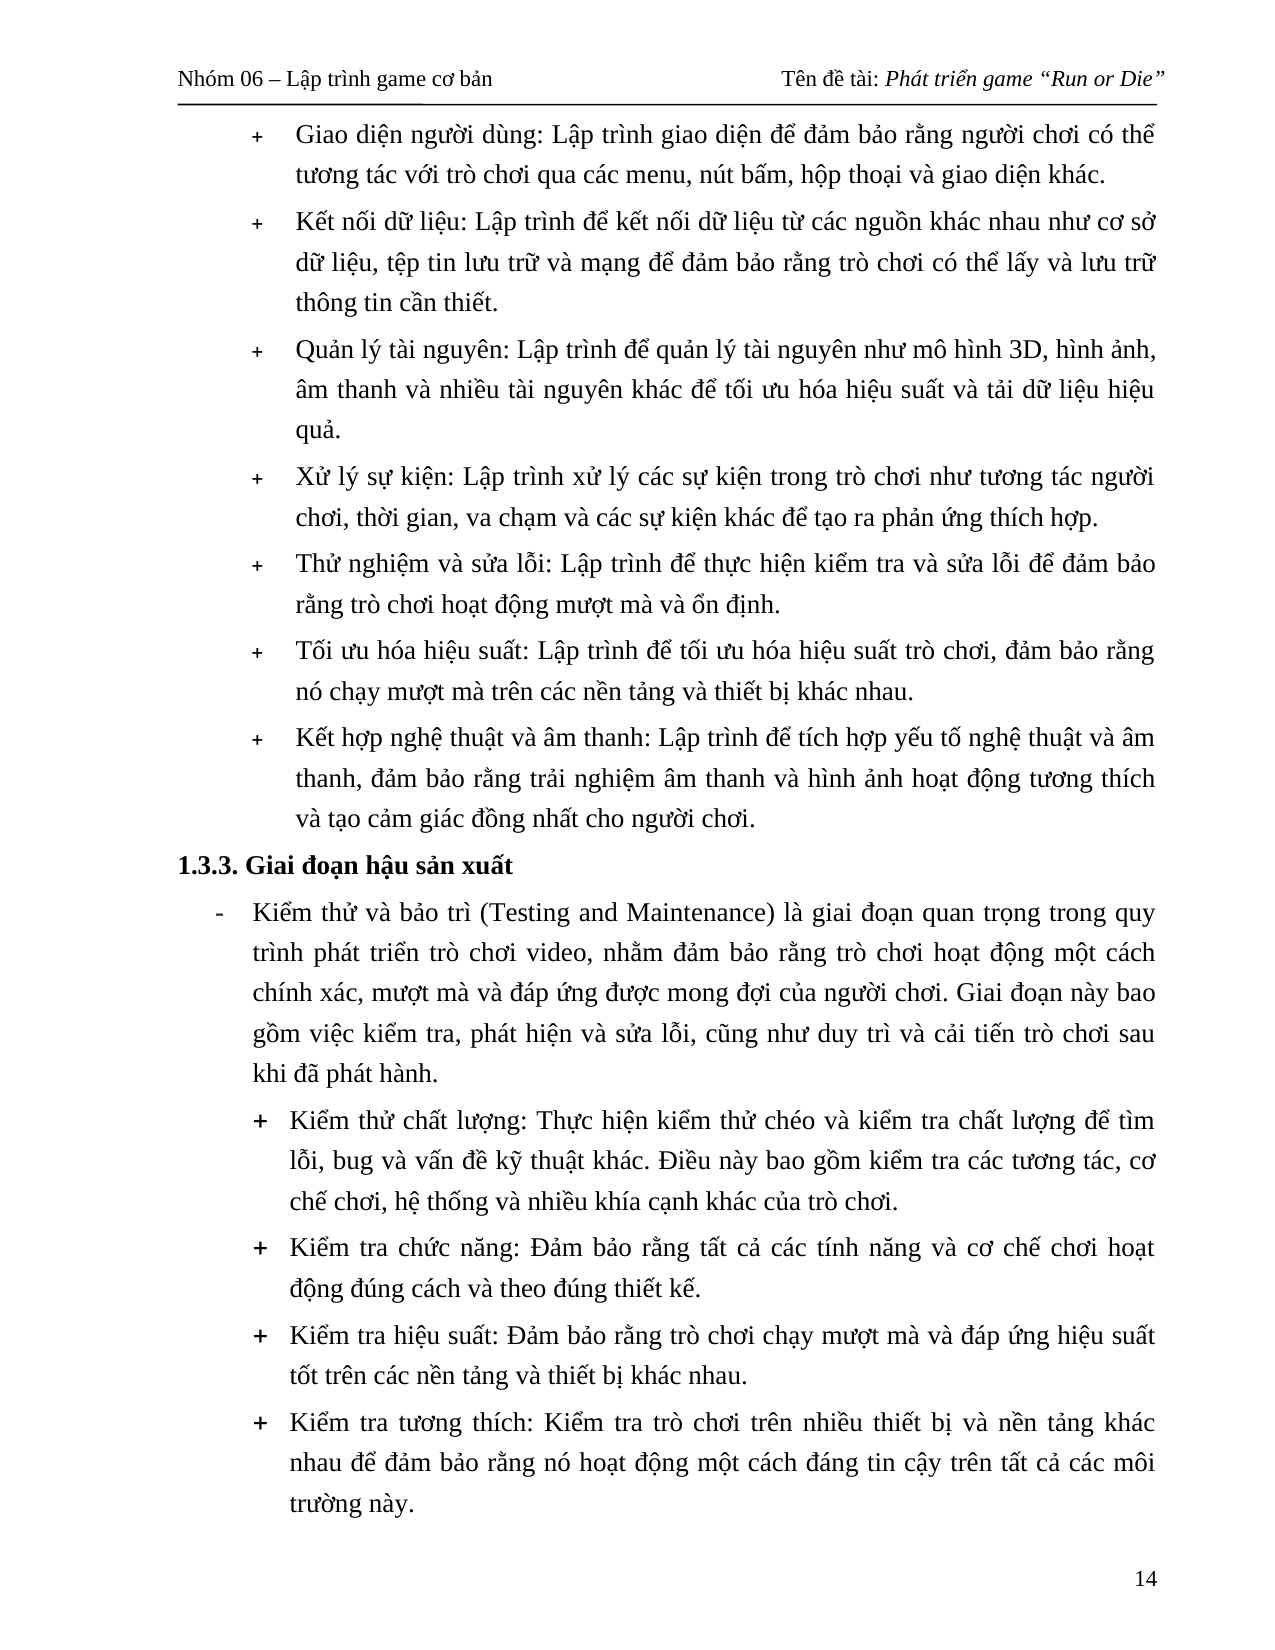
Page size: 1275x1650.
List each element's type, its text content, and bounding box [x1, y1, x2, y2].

list Tối ưu hóa hiệu suất: Lập trình để tối ưu hóa hiệu suất trò chơi, đảm bảo rằng nó chạy mượt mà trên các nền tảng và thiết bị khác nhau. [251, 634, 1157, 706]
list Quản lý tài nguyên: Lập trình để quản lý tài nguyên như mô hình 3D, hình ảnh, âm thanh và nhiều tài nguyên khác để tối ưu hóa hiệu suất và tải dữ liệu hiệu quả. [251, 333, 1157, 445]
list Thử nghiệm và sửa lỗi: Lập trình để thực hiện kiểm tra và sửa lỗi để đảm bảo rằng trò chơi hoạt động mượt mà và ổn định. [251, 547, 1157, 619]
list Kiểm thử chất lượng: Thực hiện kiểm thử chéo và kiểm tra chất lượng để tìm lỗi, bug và vấn đề kỹ thuật khác. Điều này bao gồm kiểm tra các tương tác, cơ chế chơi, hệ thống và nhiều khía cạnh khác của trò chơi. [252, 1104, 1157, 1216]
list Kiểm tra hiệu suất: Đảm bảo rằng trò chơi chạy mượt mà và đáp ứng hiệu suất tốt trên các nền tảng và thiết bị khác nhau. [252, 1319, 1157, 1390]
list Kiểm thử và bảo trì (Testing and Maintenance) là giai đoạn quan trọng trong quy trình phát triển trò chơi video, nhằm đảm bảo rằng trò chơi hoạt động một cách chính xác, mượt mà và đáp ứng được mong đợi của người chơi. Giai đoạn này bao gồm việc kiểm tra, phát hiện và sửa lỗi, cũng như duy trì và cải tiến trò chơi sau khi đã phát hành. [215, 896, 1157, 1088]
list Kiểm tra tương thích: Kiểm tra trò chơi trên nhiều thiết bị và nền tảng khác nhau để đảm bảo rằng nó hoạt động một cách đáng tin cậy trên tất cả các môi trường này. [252, 1406, 1157, 1518]
list Kết hợp nghệ thuật và âm thanh: Lập trình để tích hợp yếu tố nghệ thuật và âm thanh, đảm bảo rằng trải nghiệm âm thanh và hình ảnh hoạt động tương thích và tạo cảm giác đồng nhất cho người chơi. [251, 721, 1157, 833]
list Kết nối dữ liệu: Lập trình để kết nối dữ liệu từ các nguồn khác nhau như cơ sở dữ liệu, tệp tin lưu trữ và mạng để đảm bảo rằng trò chơi có thể lấy và lưu trữ thông tin cần thiết. [251, 205, 1157, 317]
list Xử lý sự kiện: Lập trình xử lý các sự kiện trong trò chơi như tương tác người chơi, thời gian, va chạm và các sự kiện khác để tạo ra phản ứng thích hợp. [251, 460, 1157, 532]
list Kiểm tra chức năng: Đảm bảo rằng tất cả các tính năng và cơ chế chơi hoạt động đúng cách và theo đúng thiết kế. [252, 1232, 1157, 1303]
list Giao diện người dùng: Lập trình giao diện để đảm bảo rằng người chơi có thể tương tác với trò chơi qua các menu, nút bấm, hộp thoại và giao diện khác. [251, 118, 1157, 190]
subtitle 1.3.3. Giai đoạn hậu sản xuất [177, 849, 1157, 880]
